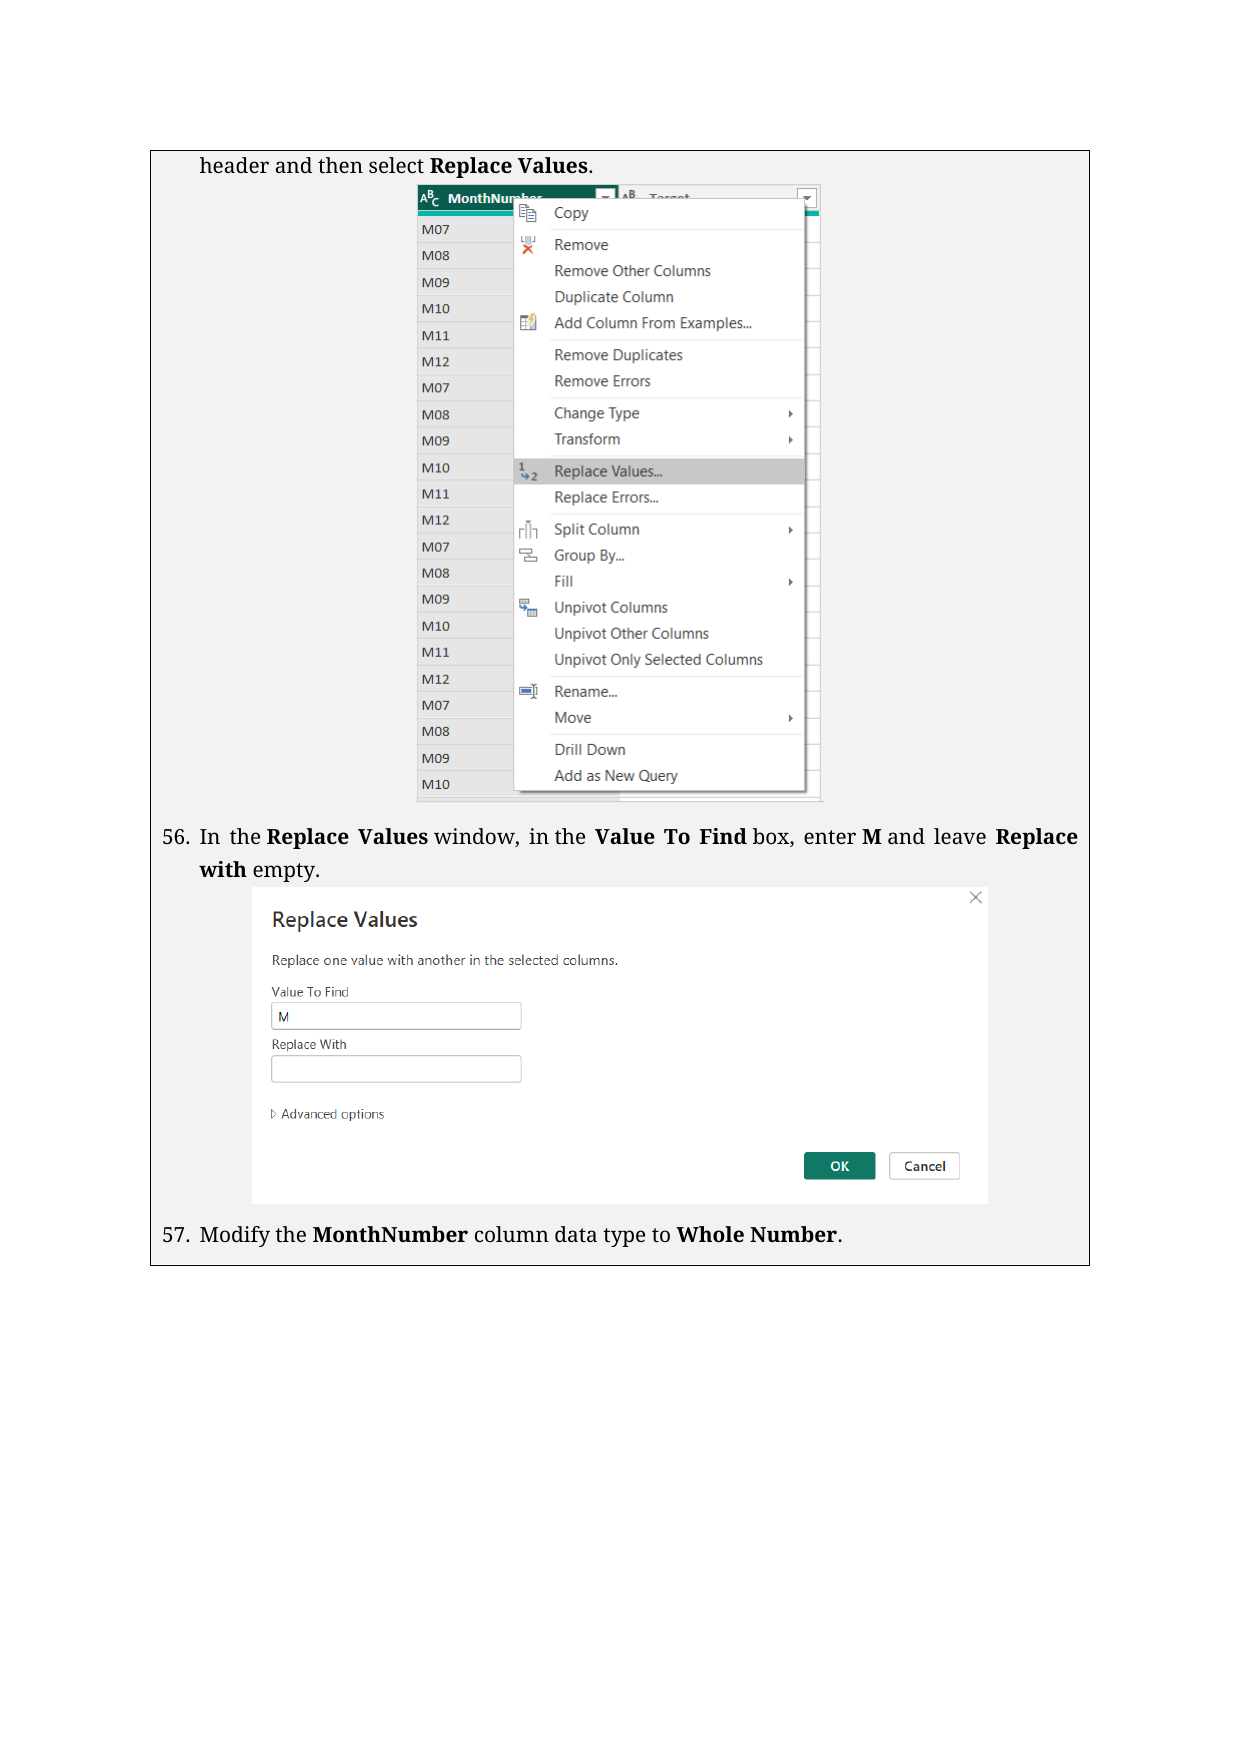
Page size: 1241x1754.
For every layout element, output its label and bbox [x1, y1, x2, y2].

picture [252, 887, 989, 1204]
table_header [151, 151, 1089, 1264]
picture [416, 183, 824, 806]
